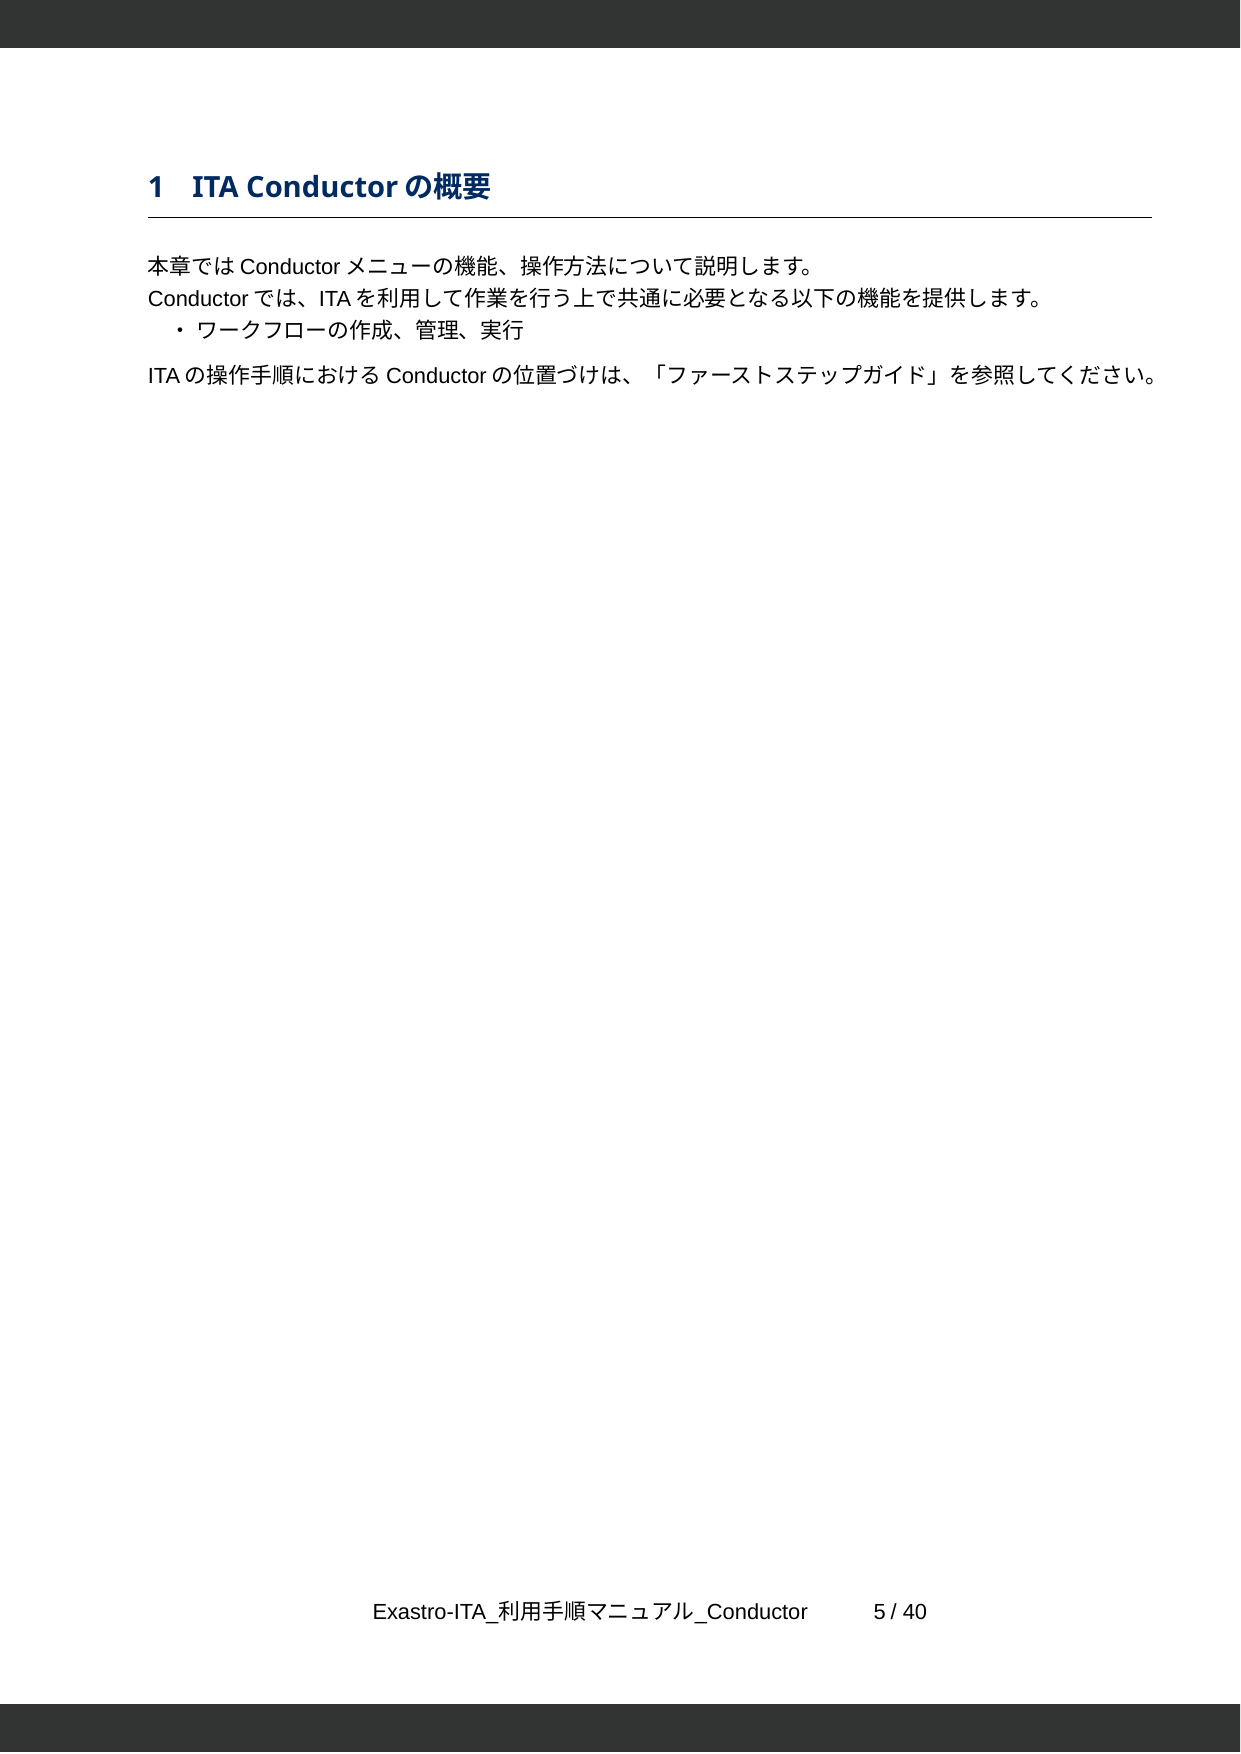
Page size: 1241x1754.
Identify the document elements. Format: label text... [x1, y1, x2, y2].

subtitle ITA Conductorの概要 [148, 155, 1152, 217]
text 本章ではConductorメニューの機能、操作方法について説明します。 Conductorでは、ITAを利用して作業を行う上で共通に必要となる以下の機能を提供します。 [148, 249, 1152, 313]
picture [0, 0, 1241, 48]
text ・ ワークフローの作成、管理、実行 [148, 313, 1152, 344]
text ITAの操作手順におけるConductorの位置づけは、「ファーストステップガイド」を参照してください。 [148, 344, 1152, 404]
picture [0, 1704, 1241, 1752]
